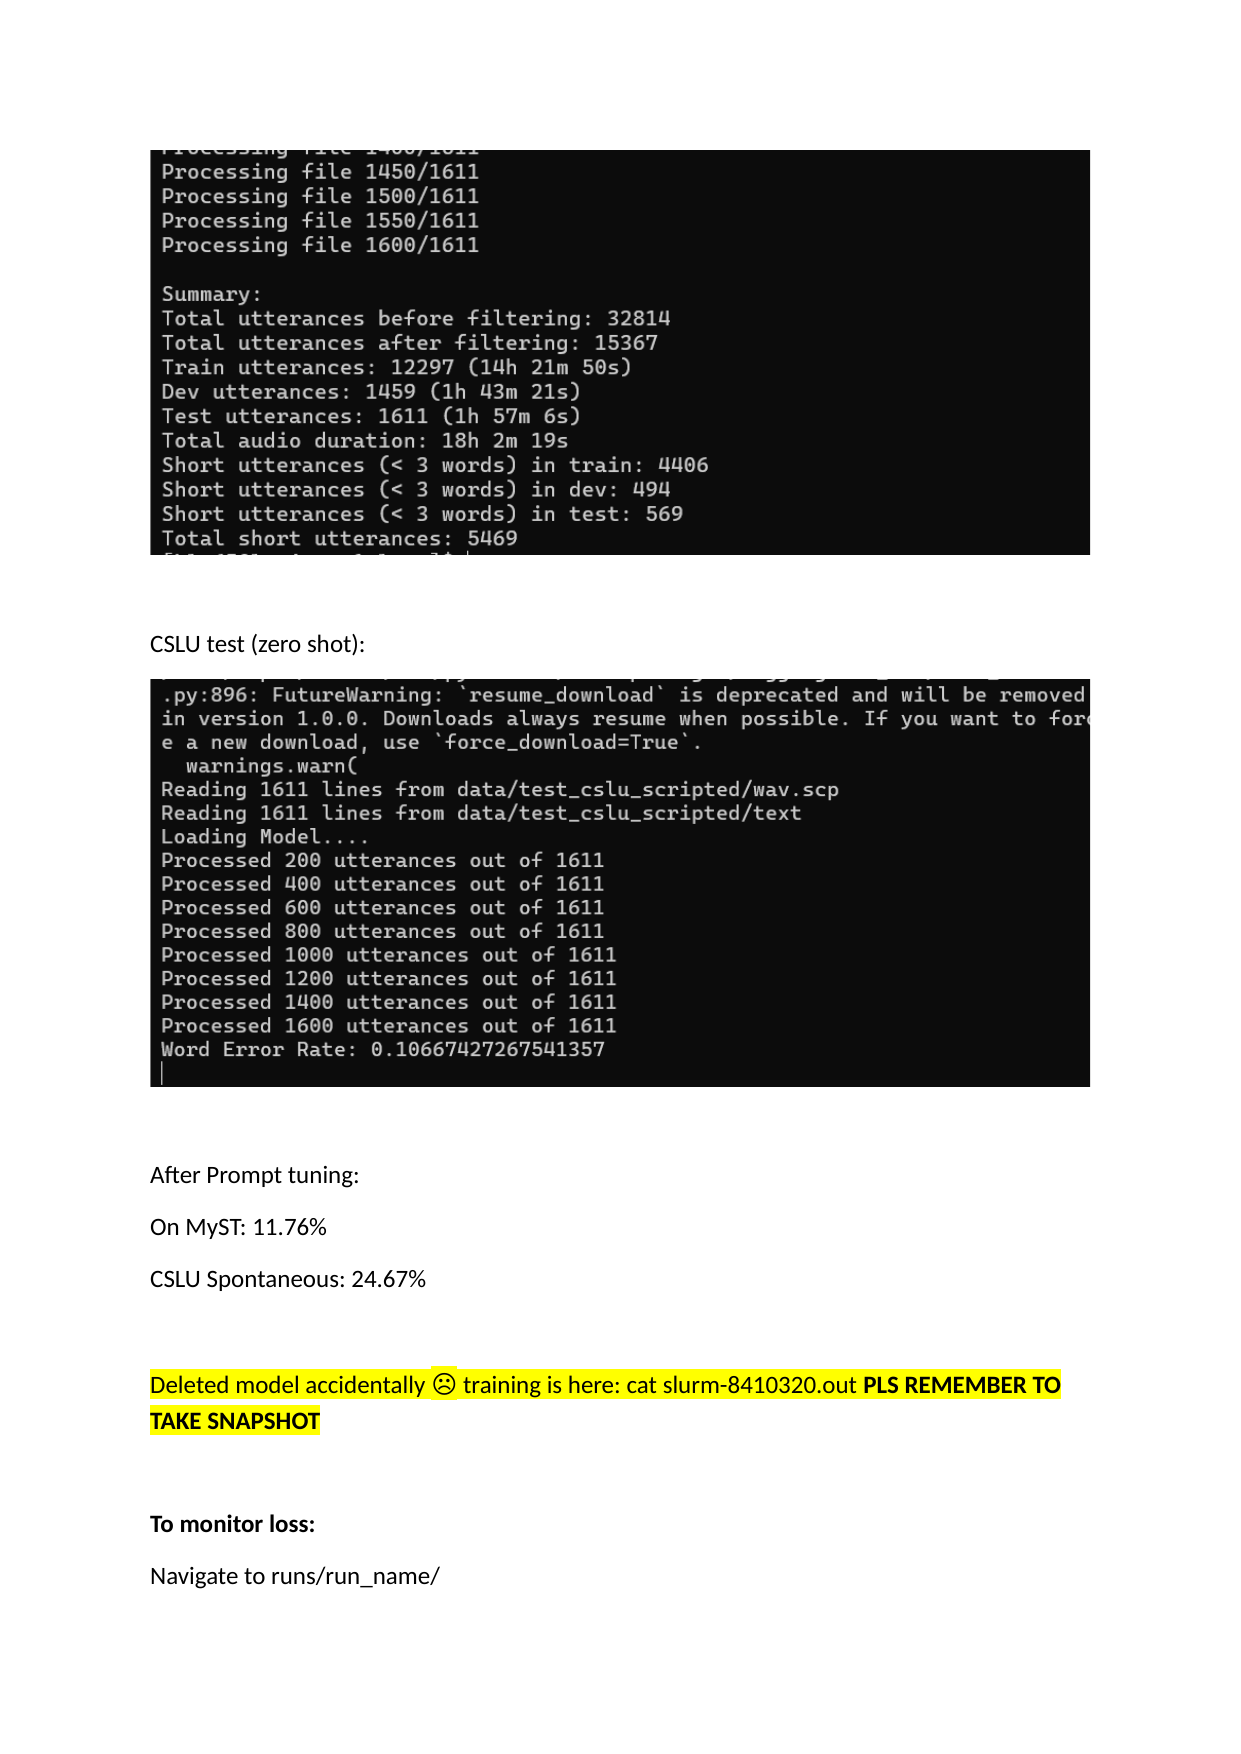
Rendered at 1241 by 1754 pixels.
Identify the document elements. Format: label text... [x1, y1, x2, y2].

text After Prompt tuning: [150, 1160, 1090, 1190]
text On MyST: 11.76% [150, 1211, 1090, 1242]
text To monitor loss: [150, 1508, 1090, 1539]
text Deleted model accidentally training is here: cat slurm-8410320.out PLS REMEMBER TO TAKE SNAPSHOT [150, 1366, 1090, 1435]
text CSLU test (zero shot): [150, 628, 1090, 658]
text Navigate to runs/run_name/ [150, 1560, 1090, 1590]
picture [150, 679, 1091, 1087]
text CSLU Spontaneous: 24.67% [150, 1263, 1090, 1293]
picture [150, 150, 1091, 555]
